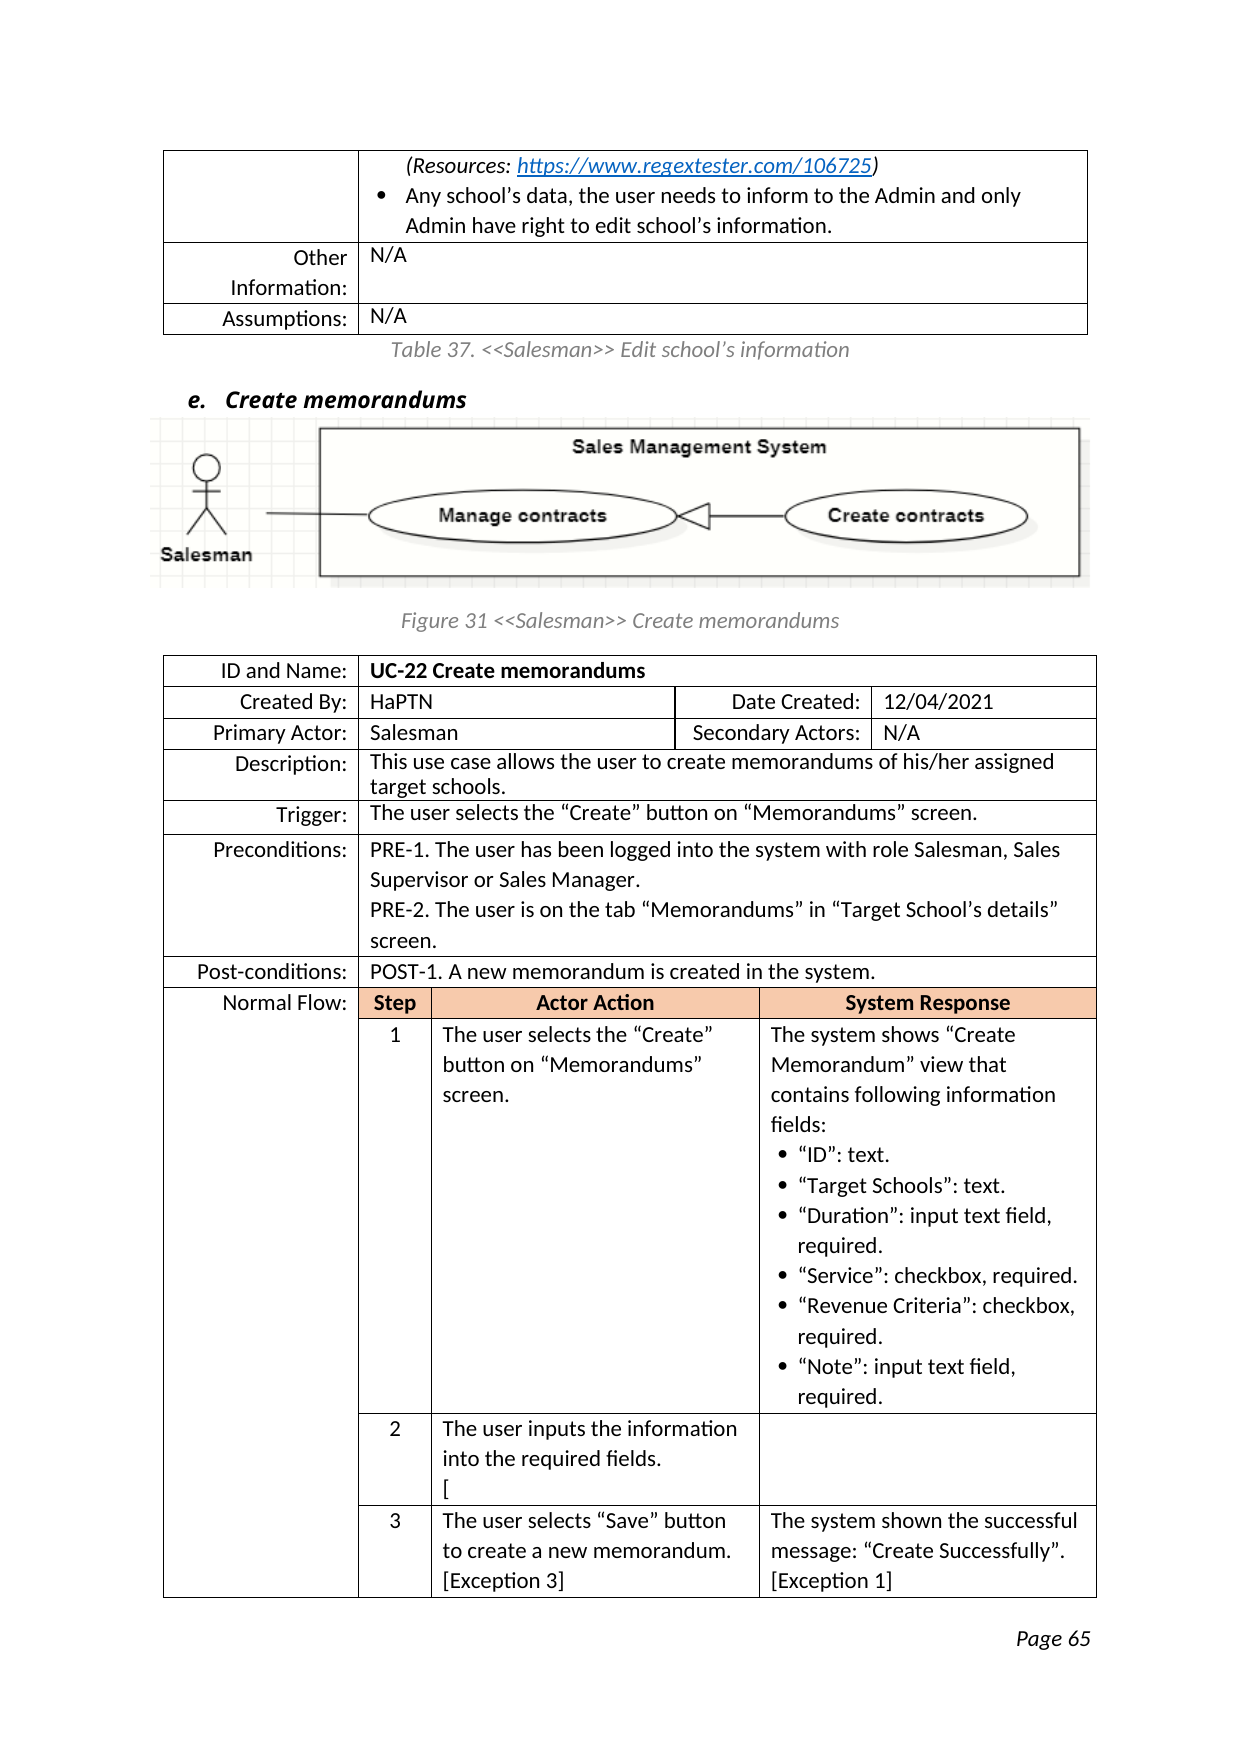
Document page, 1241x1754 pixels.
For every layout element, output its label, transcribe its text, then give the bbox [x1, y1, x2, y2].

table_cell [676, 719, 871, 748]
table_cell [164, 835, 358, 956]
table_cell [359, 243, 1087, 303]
subtitle Create memorandums [187, 384, 1093, 415]
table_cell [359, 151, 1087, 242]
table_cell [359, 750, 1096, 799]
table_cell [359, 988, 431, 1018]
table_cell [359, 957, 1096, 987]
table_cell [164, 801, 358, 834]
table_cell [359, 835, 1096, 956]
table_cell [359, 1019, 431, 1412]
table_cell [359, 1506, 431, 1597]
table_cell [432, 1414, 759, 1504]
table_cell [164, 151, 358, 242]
text Figure 31 <<Salesman>> Create memorandums [150, 606, 1093, 634]
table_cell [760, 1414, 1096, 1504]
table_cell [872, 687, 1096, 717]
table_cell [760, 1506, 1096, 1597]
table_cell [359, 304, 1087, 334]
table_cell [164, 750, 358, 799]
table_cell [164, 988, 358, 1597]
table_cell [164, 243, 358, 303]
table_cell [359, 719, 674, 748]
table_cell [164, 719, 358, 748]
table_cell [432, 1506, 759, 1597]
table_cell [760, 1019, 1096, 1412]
picture [150, 417, 1091, 588]
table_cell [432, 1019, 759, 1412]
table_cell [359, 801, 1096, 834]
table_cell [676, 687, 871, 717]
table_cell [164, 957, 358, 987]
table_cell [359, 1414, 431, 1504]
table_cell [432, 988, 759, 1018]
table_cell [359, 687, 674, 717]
text Table 37. <<Salesman>> Edit school’s information [150, 335, 1093, 363]
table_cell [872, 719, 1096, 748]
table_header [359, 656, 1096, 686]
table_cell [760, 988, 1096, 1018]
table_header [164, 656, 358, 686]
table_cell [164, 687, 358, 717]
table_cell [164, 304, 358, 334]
